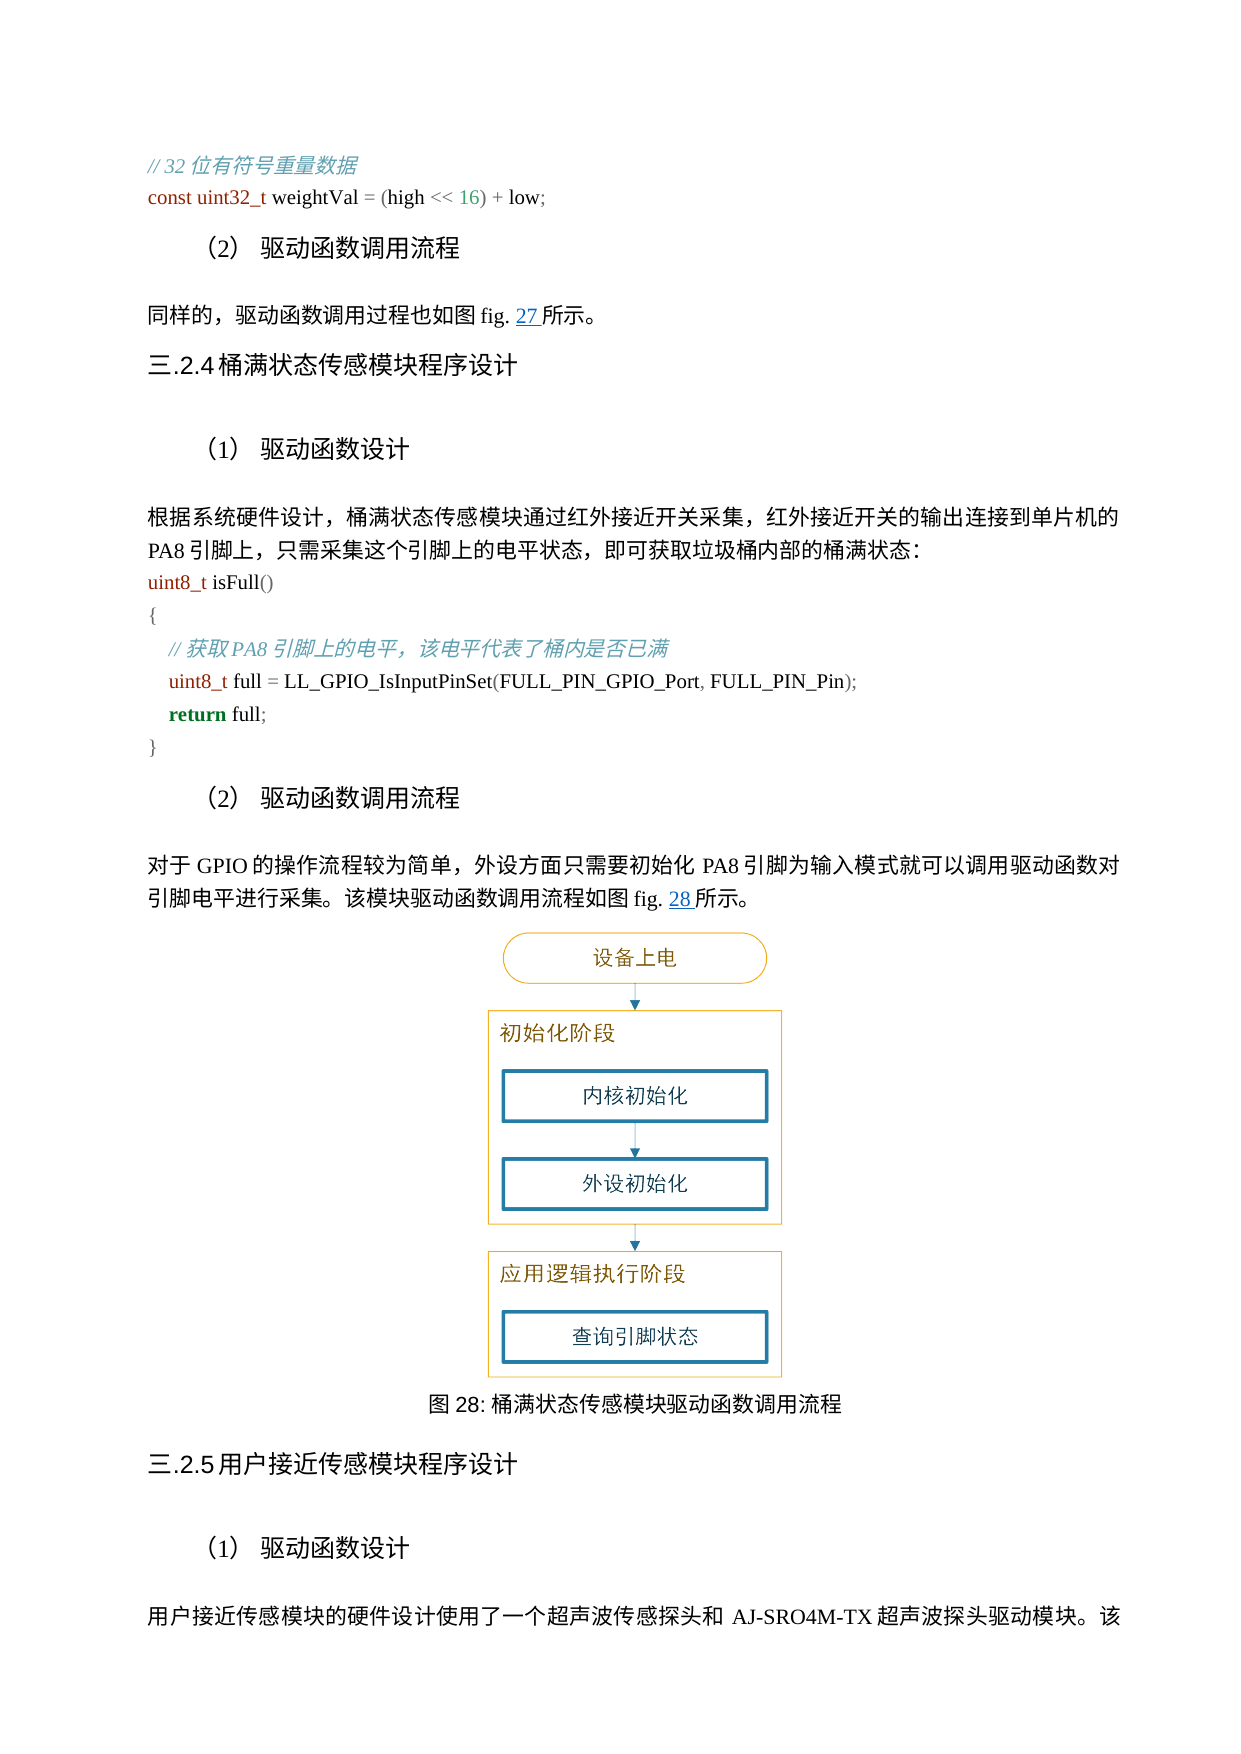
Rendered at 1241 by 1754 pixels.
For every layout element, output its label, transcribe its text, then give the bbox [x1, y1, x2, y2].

subtitle 桶满状态传感模块程序设计 [148, 331, 1122, 397]
subtitle 驱动函数调用流程 [148, 214, 1122, 280]
subtitle 用户接近传感模块程序设计 [148, 1430, 1122, 1496]
text uint8_t isFull() { // 获取PA8引脚上的电平，该电平代表了桶内是否已满 uint8_t full = LL_GPIO_IsInputPinSet(FULL_PIN_GPIO_Port, FULL_PIN_Pin); return full; } [148, 565, 1122, 763]
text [148, 148, 1122, 214]
subtitle 驱动函数设计 [148, 415, 1122, 481]
picture [487, 932, 783, 1378]
subtitle 驱动函数调用流程 [148, 763, 1122, 829]
text 图 28: 桶满状态传感模块驱动函数调用流程 [148, 1386, 1122, 1419]
subtitle 驱动函数设计 [148, 1514, 1122, 1580]
